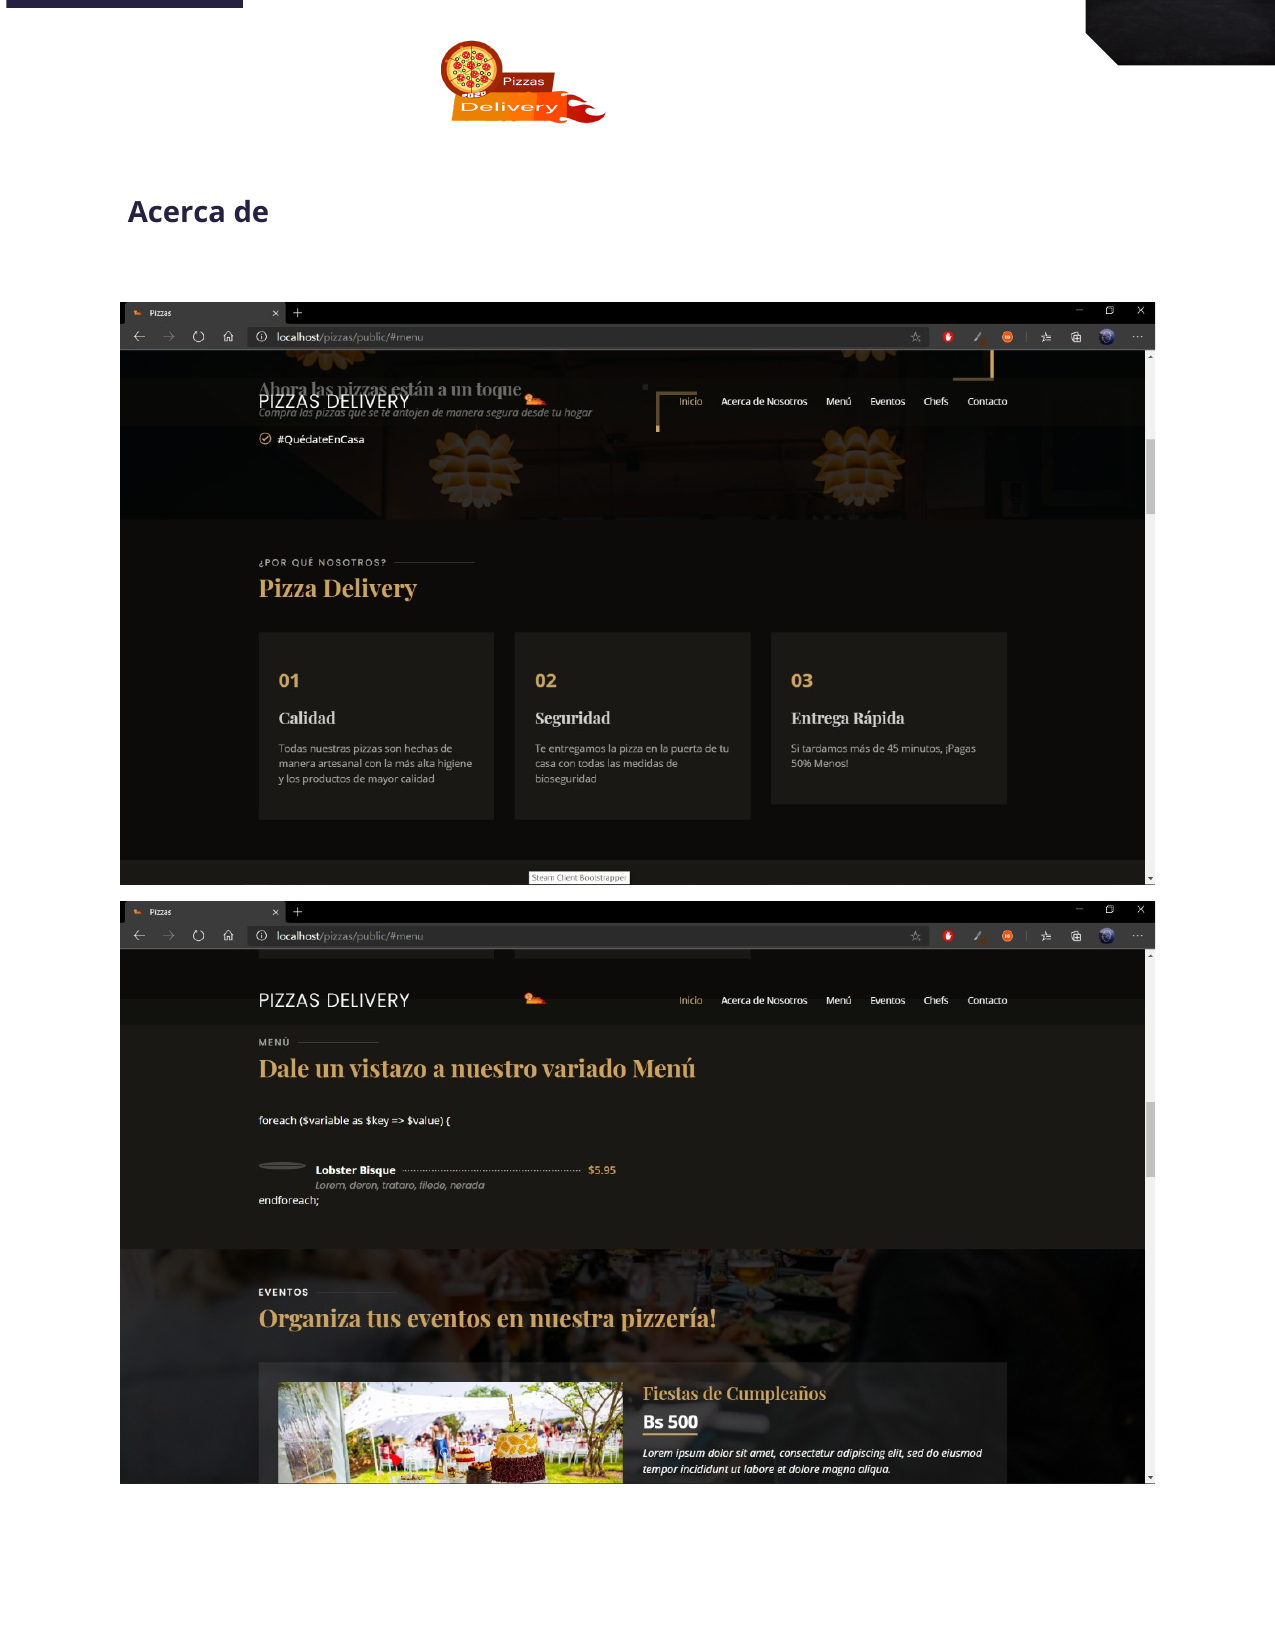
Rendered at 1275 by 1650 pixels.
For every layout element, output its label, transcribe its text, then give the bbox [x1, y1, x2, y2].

picture [120, 302, 1155, 885]
picture [434, 34, 607, 144]
picture [1085, 0, 1275, 66]
subtitle Acerca de [120, 192, 1155, 231]
picture [120, 901, 1155, 1484]
